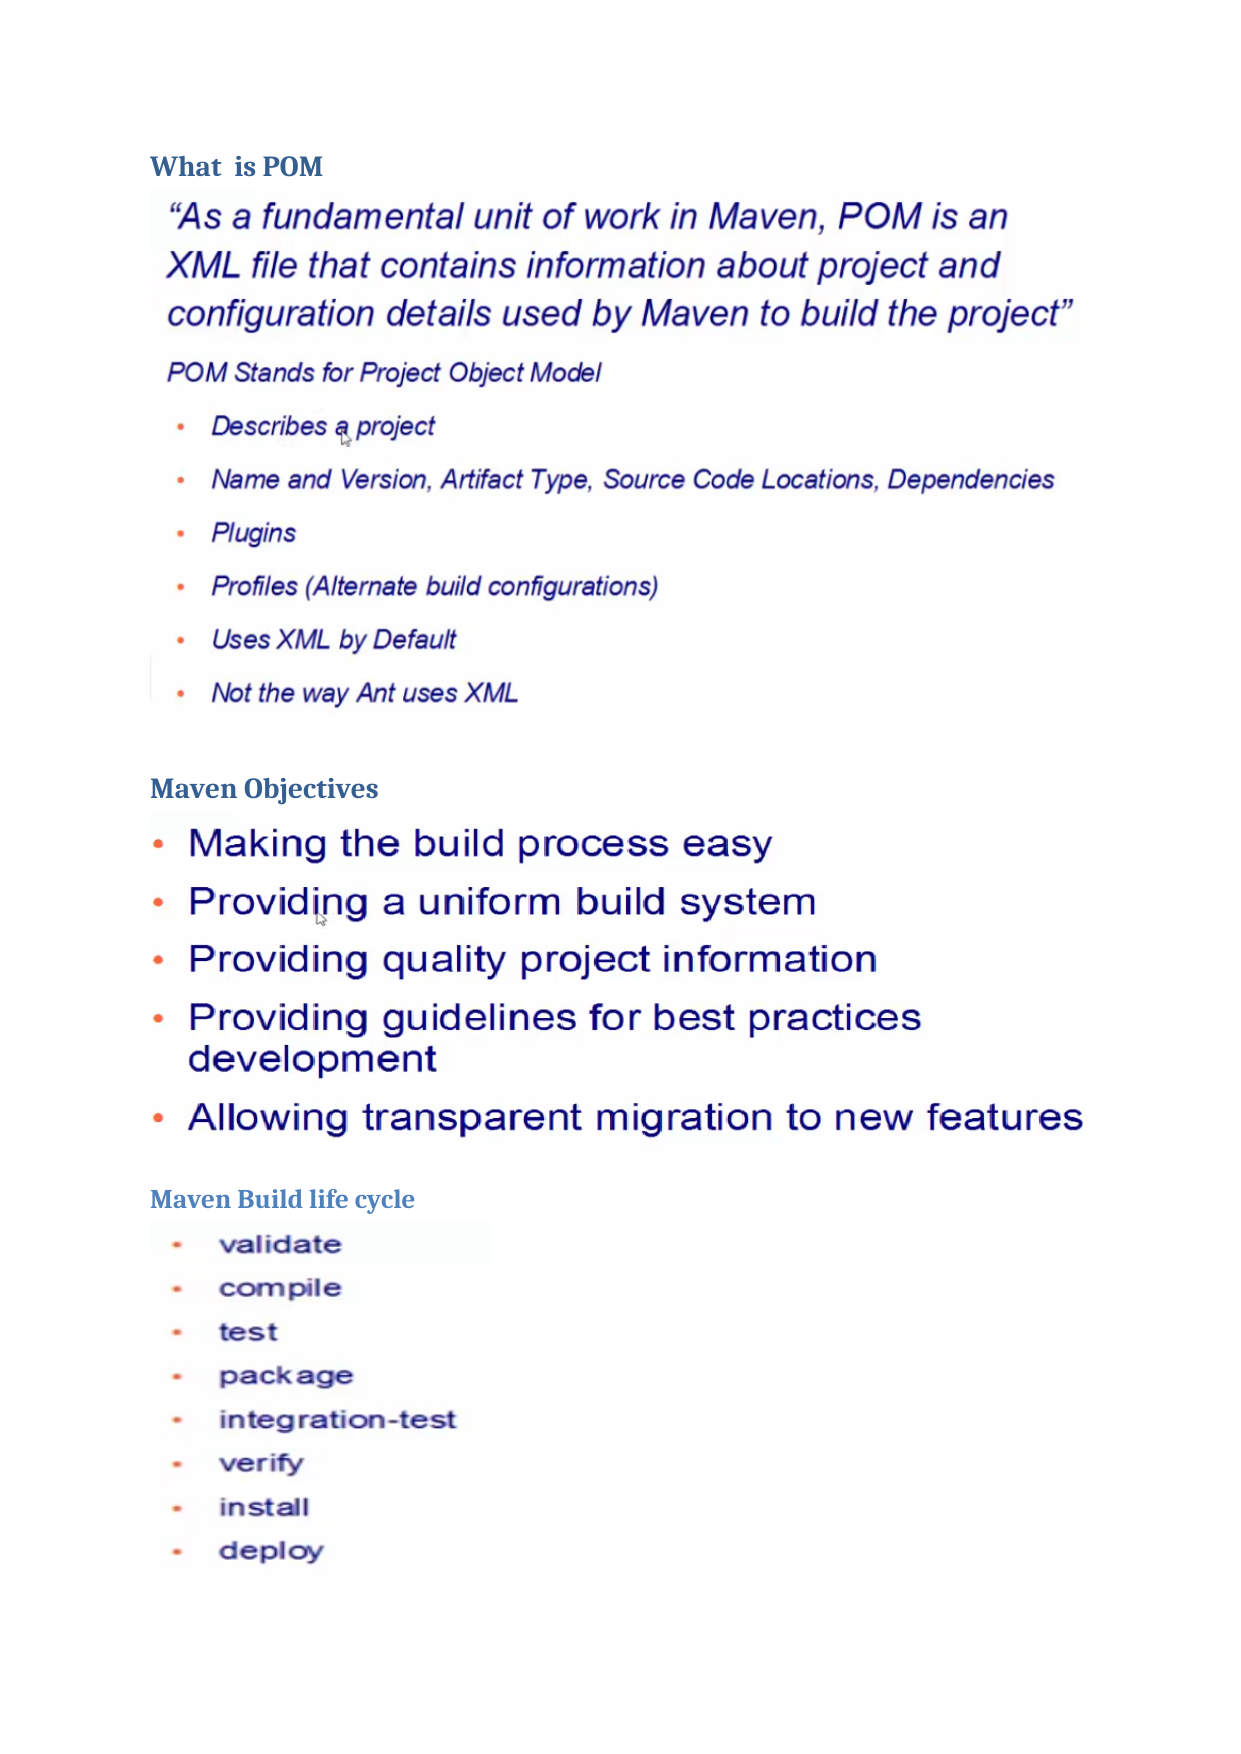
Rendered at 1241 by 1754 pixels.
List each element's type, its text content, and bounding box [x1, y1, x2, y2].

picture [150, 188, 1089, 719]
picture [150, 811, 1089, 1160]
subtitle Maven Objectives [150, 772, 1090, 806]
picture [150, 1220, 491, 1586]
subtitle What is POM [150, 150, 1090, 183]
subtitle Maven Build life cycle [150, 1184, 1090, 1216]
